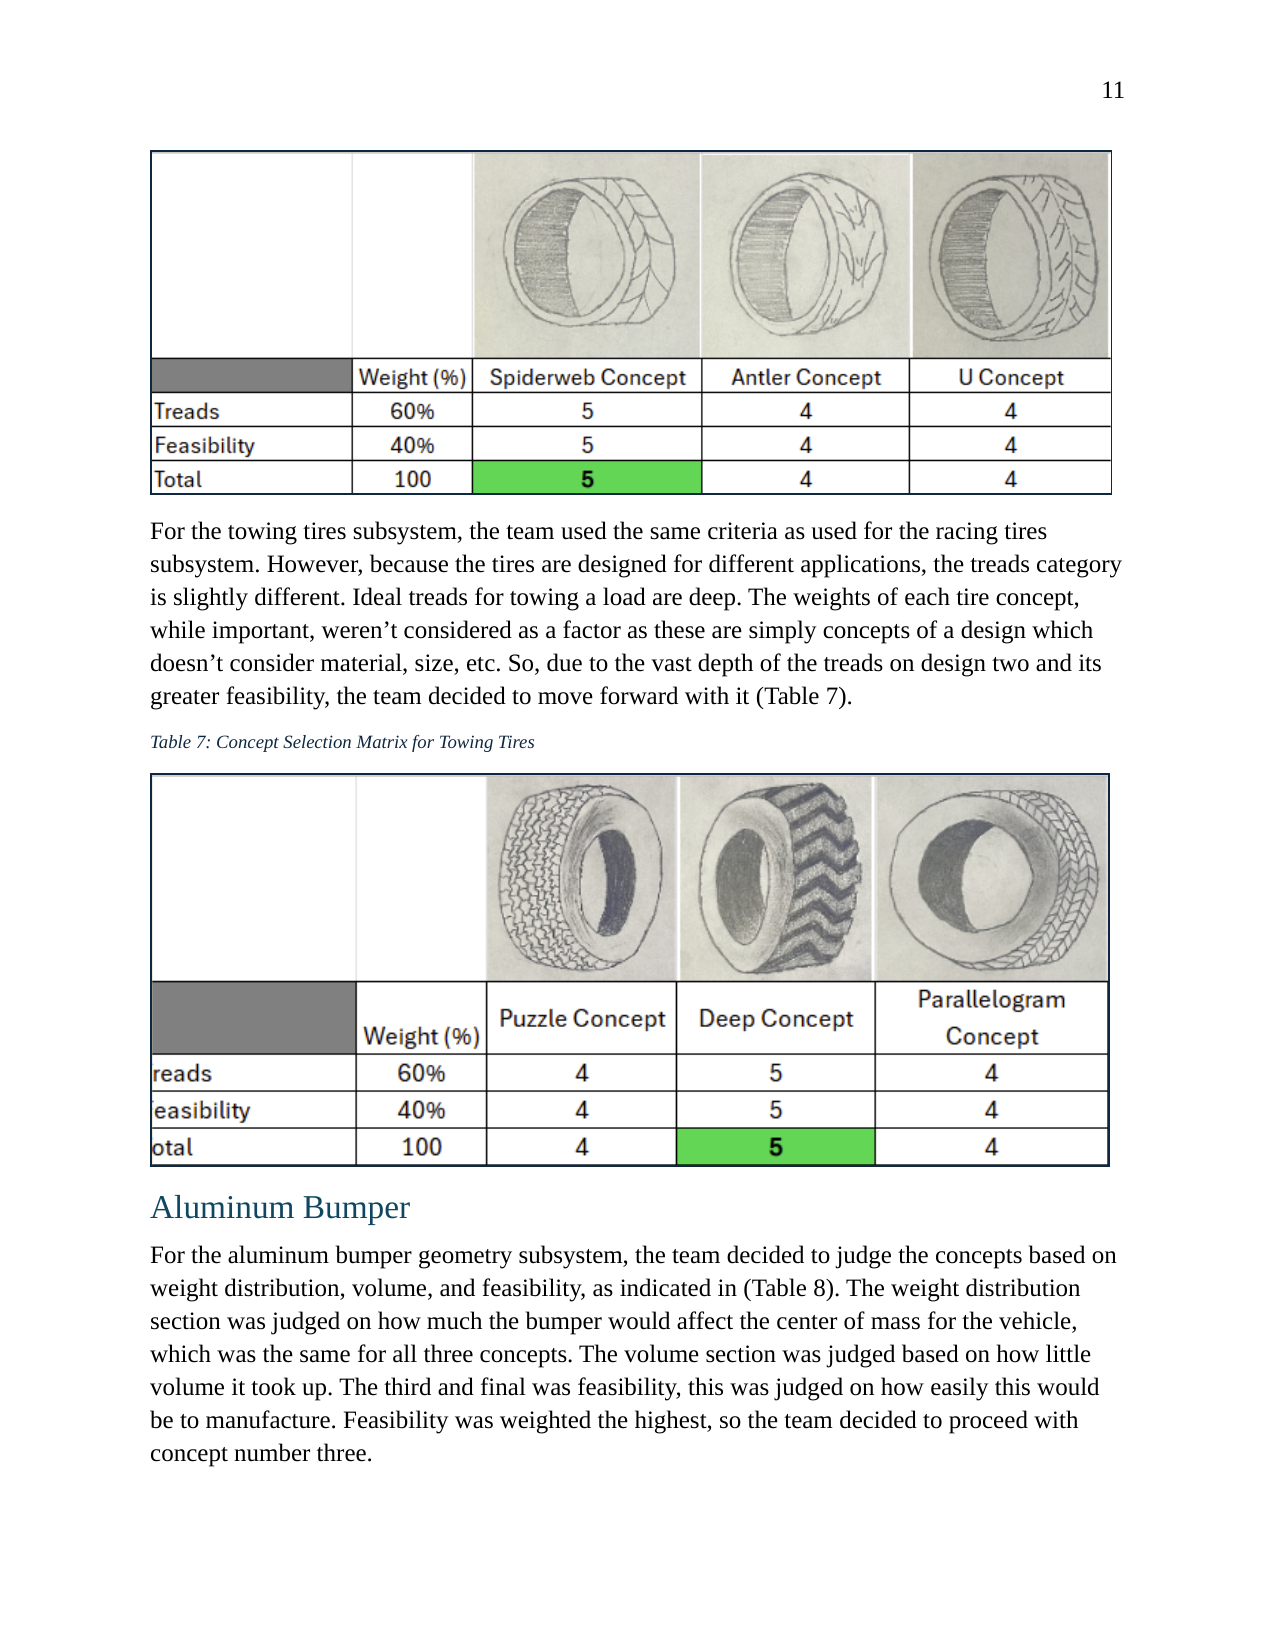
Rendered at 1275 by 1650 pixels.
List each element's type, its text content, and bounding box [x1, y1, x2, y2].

picture [152, 775, 1108, 1165]
text For the aluminum bumper geometry subsystem, the team decided to judge the concepts based on weight distribution, volume, and feasibility, as indicated in (Table 8). The weight distribution section was judged on how much the bumper would affect the center of mass for the vehicle, which was the same for all three concepts. The volume section was judged based on how little volume it took up. The third and final was feasibility, this was judged on how easily this would be to manufacture. Feasibility was weighted the highest, so the team decided to proceed with concept number three. [150, 1240, 1125, 1467]
subtitle Aluminum Bumper [150, 1188, 1125, 1226]
text Table 7: Concept Selection Matrix for Towing Tires [150, 731, 1125, 752]
picture [152, 152, 1111, 493]
text For the towing tires subsystem, the team used the same criteria as used for the racing tires subsystem. However, because the tires are designed for different applications, the treads category is slightly different. Ideal treads for towing a load are deep. The weights of each tire concept, while important, weren’t considered as a factor as these are simply concepts of a design which doesn’t consider material, size, etc. So, due to the vast depth of the treads on design two and its greater feasibility, the team decided to move forward with it (Table 7). [150, 516, 1125, 710]
